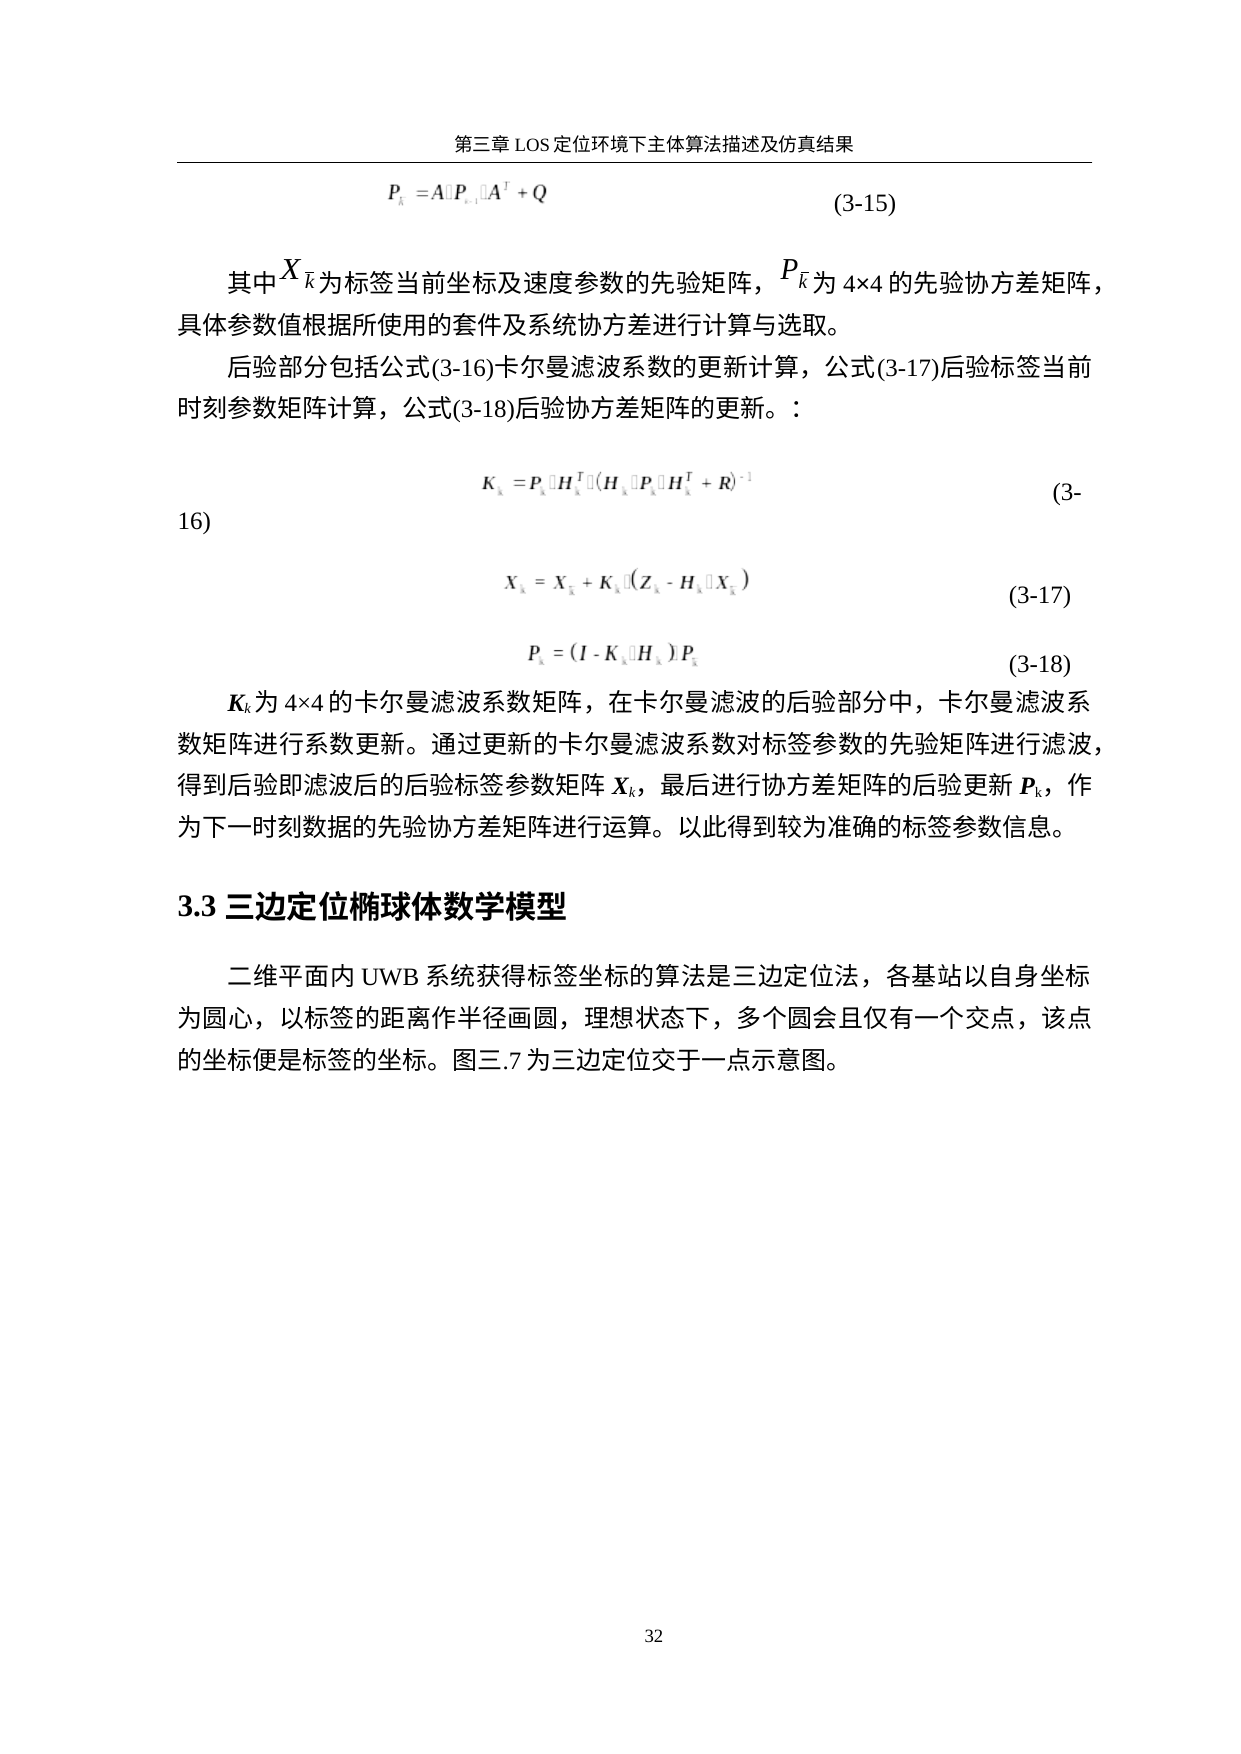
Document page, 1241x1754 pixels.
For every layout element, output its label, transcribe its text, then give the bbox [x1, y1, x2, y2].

text (3-18) [177, 638, 1092, 678]
text 后验部分包括公式(3-16)卡尔曼滤波系数的更新计算，公式(3-17)后验标签当前时刻参数矩阵计算，公式(3-18)后验协方差矩阵的更新。： [177, 343, 1092, 426]
subtitle 3.3 三边定位椭球体数学模型 [177, 882, 1067, 927]
text (3-17) [177, 563, 1092, 609]
text (3-15) [177, 177, 1092, 226]
text (3-16) [177, 468, 1092, 535]
text 其中为标签当前坐标及速度参数的先验矩阵，为4×4的先验协方差矩阵，具体参数值根据所使用的套件及系统协方差进行计算与选取。 [177, 259, 1092, 343]
text 二维平面内UWB系统获得标签坐标的算法是三边定位法，各基站以自身坐标为圆心，以标签的距离作半径画圆，理想状态下，多个圆会且仅有一个交点，该点的坐标便是标签的坐标。图3.7为三边定位交于一点示意图。 [177, 952, 1092, 1077]
text Kk为4×4的卡尔曼滤波系数矩阵，在卡尔曼滤波的后验部分中，卡尔曼滤波系数矩阵进行系数更新。通过更新的卡尔曼滤波系数对标签参数的先验矩阵进行滤波，得到后验即滤波后的后验标签参数矩阵Xk，最后进行协方差矩阵的后验更新Pk，作为下一时刻数据的先验协方差矩阵进行运算。以此得到较为准确的标签参数信息。 [177, 678, 1092, 845]
